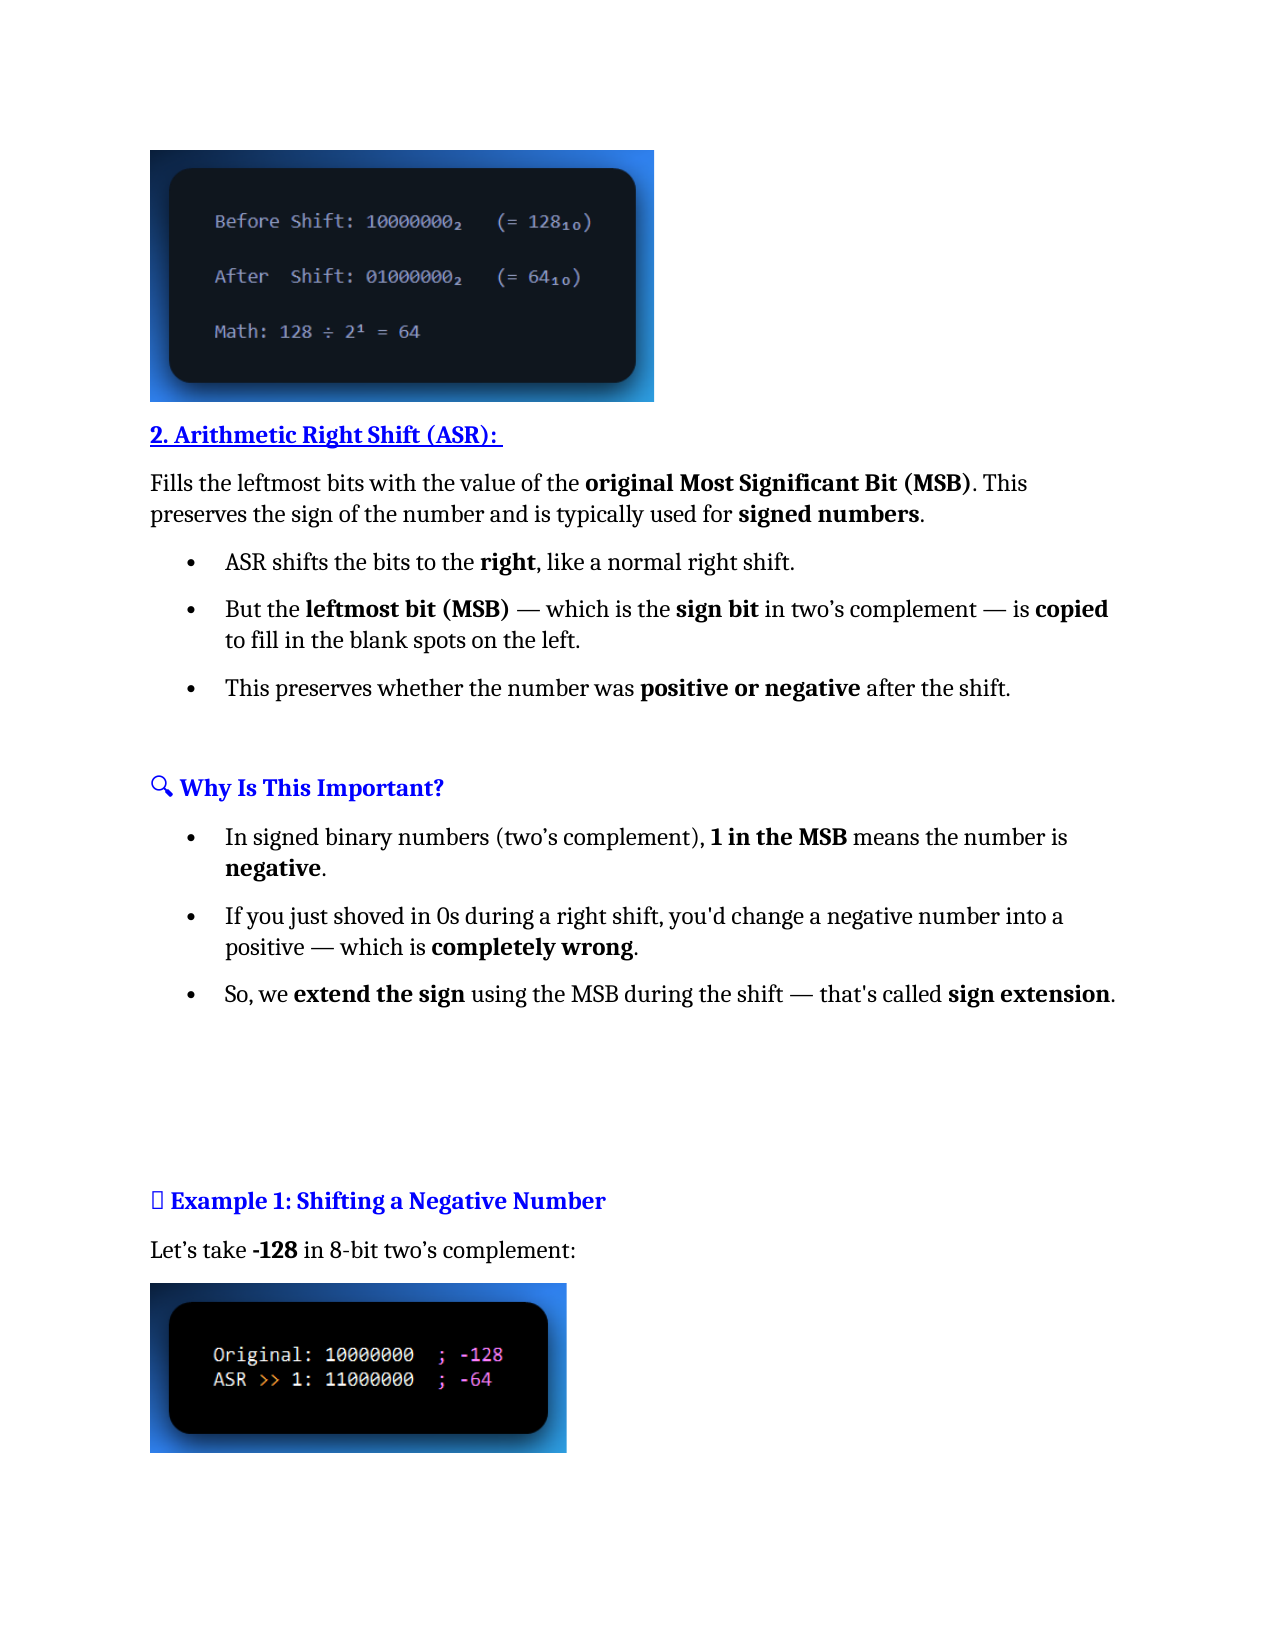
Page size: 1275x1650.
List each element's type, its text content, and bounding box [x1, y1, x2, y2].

list But the leftmost bit (MSB) — which is the sign bit in two’s complement — is copied to fill in the blank spots on the left. [187, 595, 1125, 655]
list In signed binary numbers (two’s complement), 1 in the MSB means the number is negative. [187, 823, 1125, 883]
text 2. Arithmetic Right Shift (ASR): [150, 421, 1125, 450]
text Fills the leftmost bits with the value of the original Most Significant Bit (MSB). This preserves the sign of the number and is typically used for signed numbers. [150, 469, 1125, 528]
list If you just shoved in 0s during a right shift, you'd change a negative number into a positive — which is completely wrong. [187, 902, 1125, 961]
text 🔍 Why Is This Important? [150, 769, 1125, 803]
text Let’s take -128 in 8-bit two’s complement: [150, 1236, 1125, 1265]
list This preserves whether the number was positive or negative after the shift. [187, 674, 1125, 703]
picture [150, 1283, 567, 1453]
text 🔢 Example 1: Shifting a Negative Number [150, 1183, 1125, 1217]
list So, we extend the sign using the MSB during the shift — that's called sign extension. [187, 980, 1125, 1009]
picture [150, 150, 655, 402]
list ASR shifts the bits to the right, like a normal right shift. [187, 547, 1125, 576]
